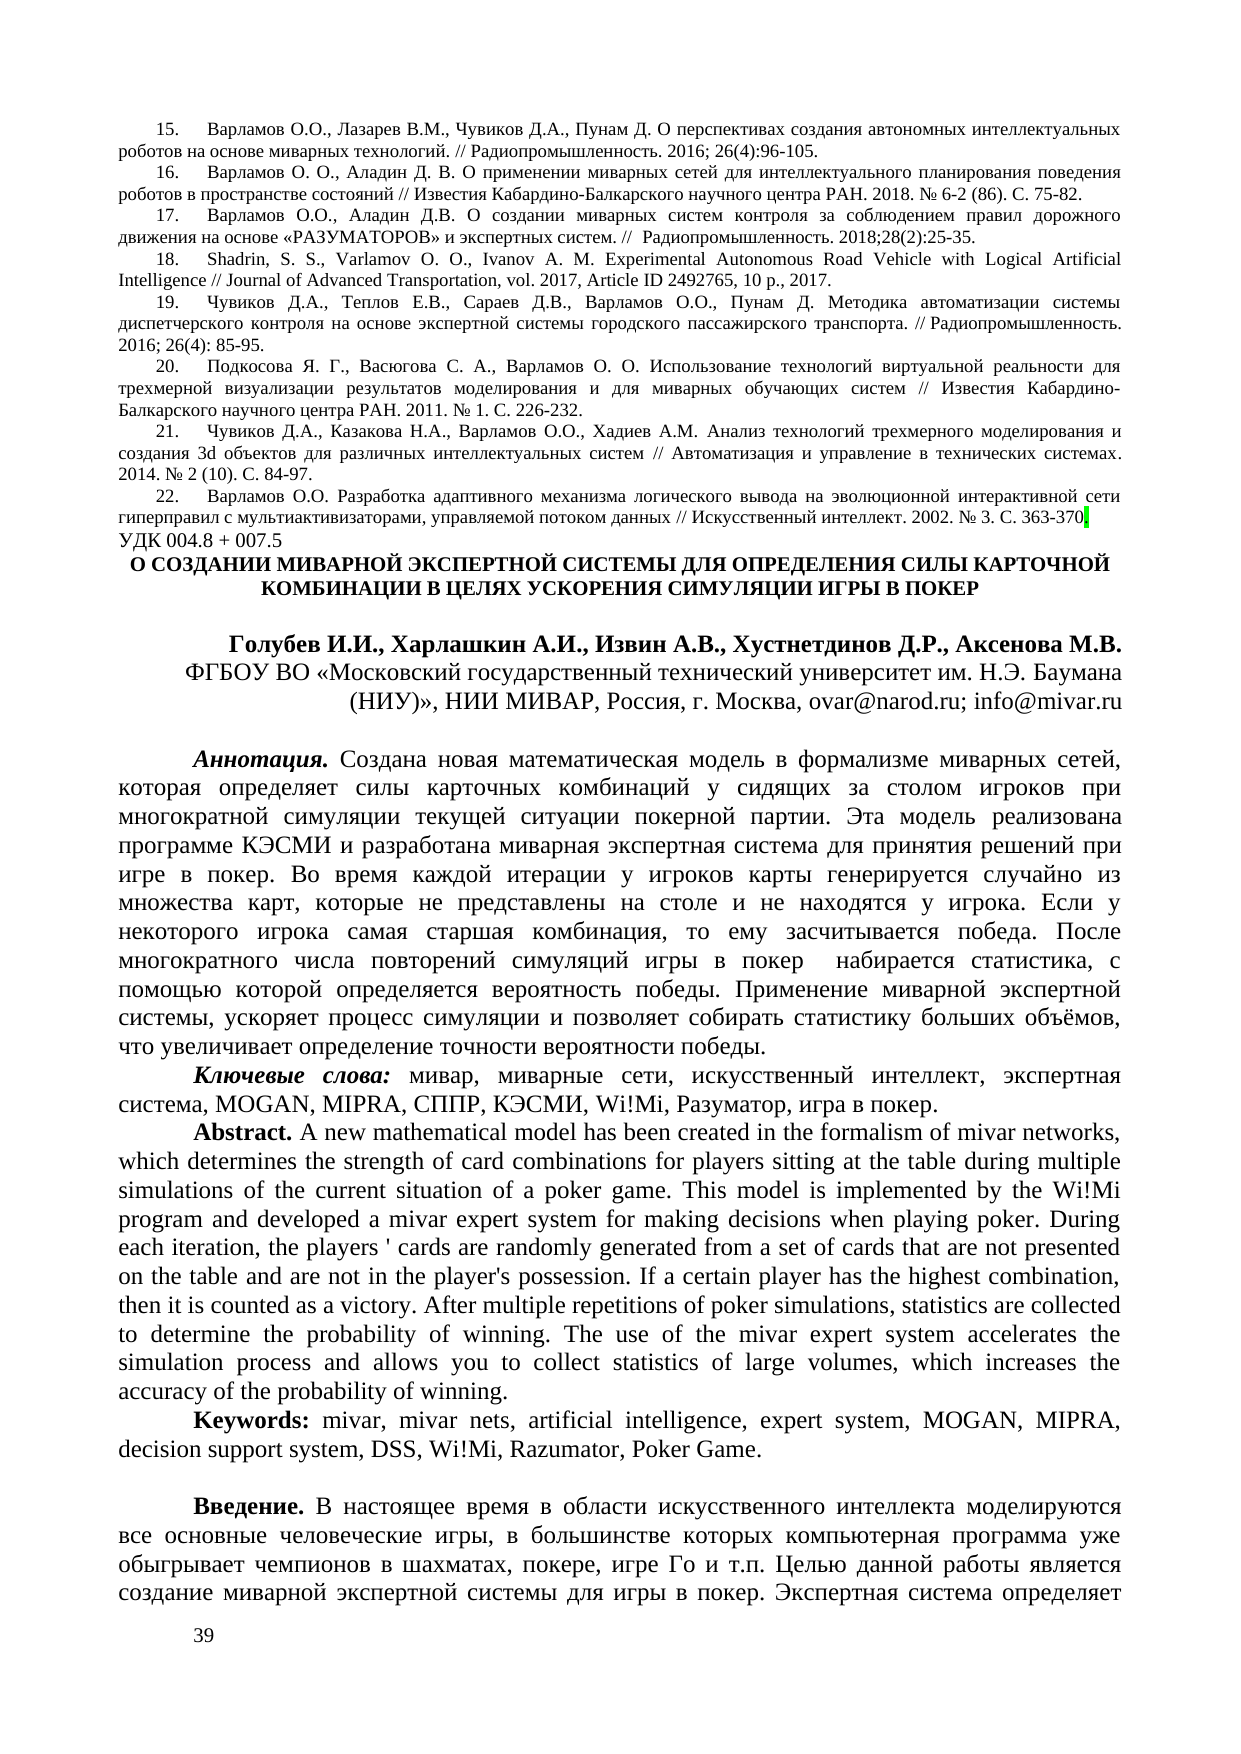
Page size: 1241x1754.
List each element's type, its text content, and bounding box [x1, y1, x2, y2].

list Варламов О. О., Аладин Д. В. О применении миварных сетей для интеллектуального планирования поведения роботов в пространстве состояний // Известия Кабардино-Балкарского научного центра РАН. 2018. № 6-2 (86). С. 75-82. [118, 161, 1122, 204]
text Abstract. A new mathematical model has been created in the formalism of mivar networks, which determines the strength of card combinations for players sitting at the table during multiple simulations of the current situation of a poker game. This model is implemented by the Wi!Mi program and developed a mivar expert system for making decisions when playing poker. During each iteration, the players ' cards are randomly generated from a set of cards that are not presented on the table and are not in the player's possession. If a certain player has the highest combination, then it is counted as a victory. After multiple repetitions of poker simulations, statistics are collected to determine the probability of winning. The use of the mivar expert system accelerates the simulation process and allows you to collect statistics of large volumes, which increases the accuracy of the probability of winning. [118, 1117, 1122, 1405]
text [118, 1491, 1122, 1606]
list Варламов О.О. Разработка адаптивного механизма логического вывода на эволюционной интерактивной сети гиперправил с мультиактивизаторами, управляемой потоком данных // Искусственный интеллект. 2002. № 3. С. 363-370. [118, 485, 1122, 528]
text УДК 004.8 + 007.5 [118, 528, 1122, 552]
text ФГБОУ ВО «Московский государственный технический университет им. Н.Э. Баумана (НИУ)», НИИ МИВАР, Россия, г. Москва, ovar@narod.ru; info@mivar.ru [118, 657, 1122, 715]
list Чувиков Д.А., Казакова Н.А., Варламов О.О., Хадиев А.М. Анализ технологий трехмерного моделирования и создания 3d объектов для различных интеллектуальных систем // Автоматизация и управление в технических системах. 2014. № 2 (10). С. 84-97. [118, 420, 1122, 485]
text Голубев И.И., Харлашкин А.И., Извин А.В., Хустнетдинов Д.Р., Аксенова М.В. [118, 629, 1122, 657]
text О СОЗДАНИИ МИВАРНОЙ ЭКСПЕРТНОЙ СИСТЕМЫ ДЛЯ ОПРЕДЕЛЕНИЯ СИЛЫ КАРТОЧНОЙ КОМБИНАЦИИ В ЦЕЛЯХ УСКОРЕНИЯ СИМУЛЯЦИИ ИГРЫ В ПОКЕР [118, 552, 1122, 600]
text Аннотация. Создана новая математическая модель в формализме миварных сетей, которая определяет силы карточных комбинаций у сидящих за столом игроков при многократной симуляции текущей ситуации покерной партии. Эта модель реализована программе КЭСМИ и разработана миварная экспертная система для принятия решений при игре в покер. Во время каждой итерации у игроков карты генерируется случайно из множества карт, которые не представлены на столе и не находятся у игрока. Если у некоторого игрока самая старшая комбинация, то ему засчитывается победа. После многократного числа повторений симуляций игры в покер набирается статистика, с помощью которой определяется вероятность победы. Применение миварной экспертной системы, ускоряет процесс симуляции и позволяет собирать статистику больших объёмов, что увеличивает определение точности вероятности победы. [118, 744, 1122, 1060]
list Варламов О.О., Аладин Д.В. О создании миварных систем контроля за соблюдением правил дорожного движения на основе «РАЗУМАТОРОВ» и экспертных систем. // Радиопромышленность. 2018;28(2):25-35. [118, 204, 1122, 247]
list Подкосова Я. Г., Васюгова С. А., Варламов О. О. Использование технологий виртуальной реальности для трехмерной визуализации результатов моделирования и для миварных обучающих систем // Известия Кабардино-Балкарского научного центра РАН. 2011. № 1. С. 226-232. [118, 355, 1122, 420]
list Shadrin, S. S., Varlamov O. O., Ivanov A. M. Experimental Autonomous Road Vehicle with Logical Artificial Intelligence // Journal of Advanced Transportation, vol. 2017, Article ID 2492765, 10 p., 2017. [118, 247, 1122, 291]
text Ключевые слова: мивар, миварные сети, искусственный интеллект, экспертная система, MOGAN, MIPRA, СППР, КЭСМИ, Wi!Mi, Разуматор, игра в покер. [118, 1060, 1122, 1117]
text Keywords: mivar, mivar nets, artificial intelligence, expert system, MOGAN, MIPRA, decision support system, DSS, Wi!Mi, Razumator, Poker Game. [118, 1405, 1122, 1462]
list Чувиков Д.А., Теплов Е.В., Сараев Д.В., Варламов О.О., Пунам Д. Методика автоматизации системы диспетчерского контроля на основе экспертной системы городского пассажирского транспорта. // Радиопромышленность. 2016; 26(4): 85-95. [118, 291, 1122, 355]
list Варламов О.О., Лазарев В.М., Чувиков Д.А., Пунам Д. О перспективах создания автономных интеллектуальных роботов на основе миварных технологий. // Радиопромышленность. 2016; 26(4):96-105. [118, 118, 1122, 161]
